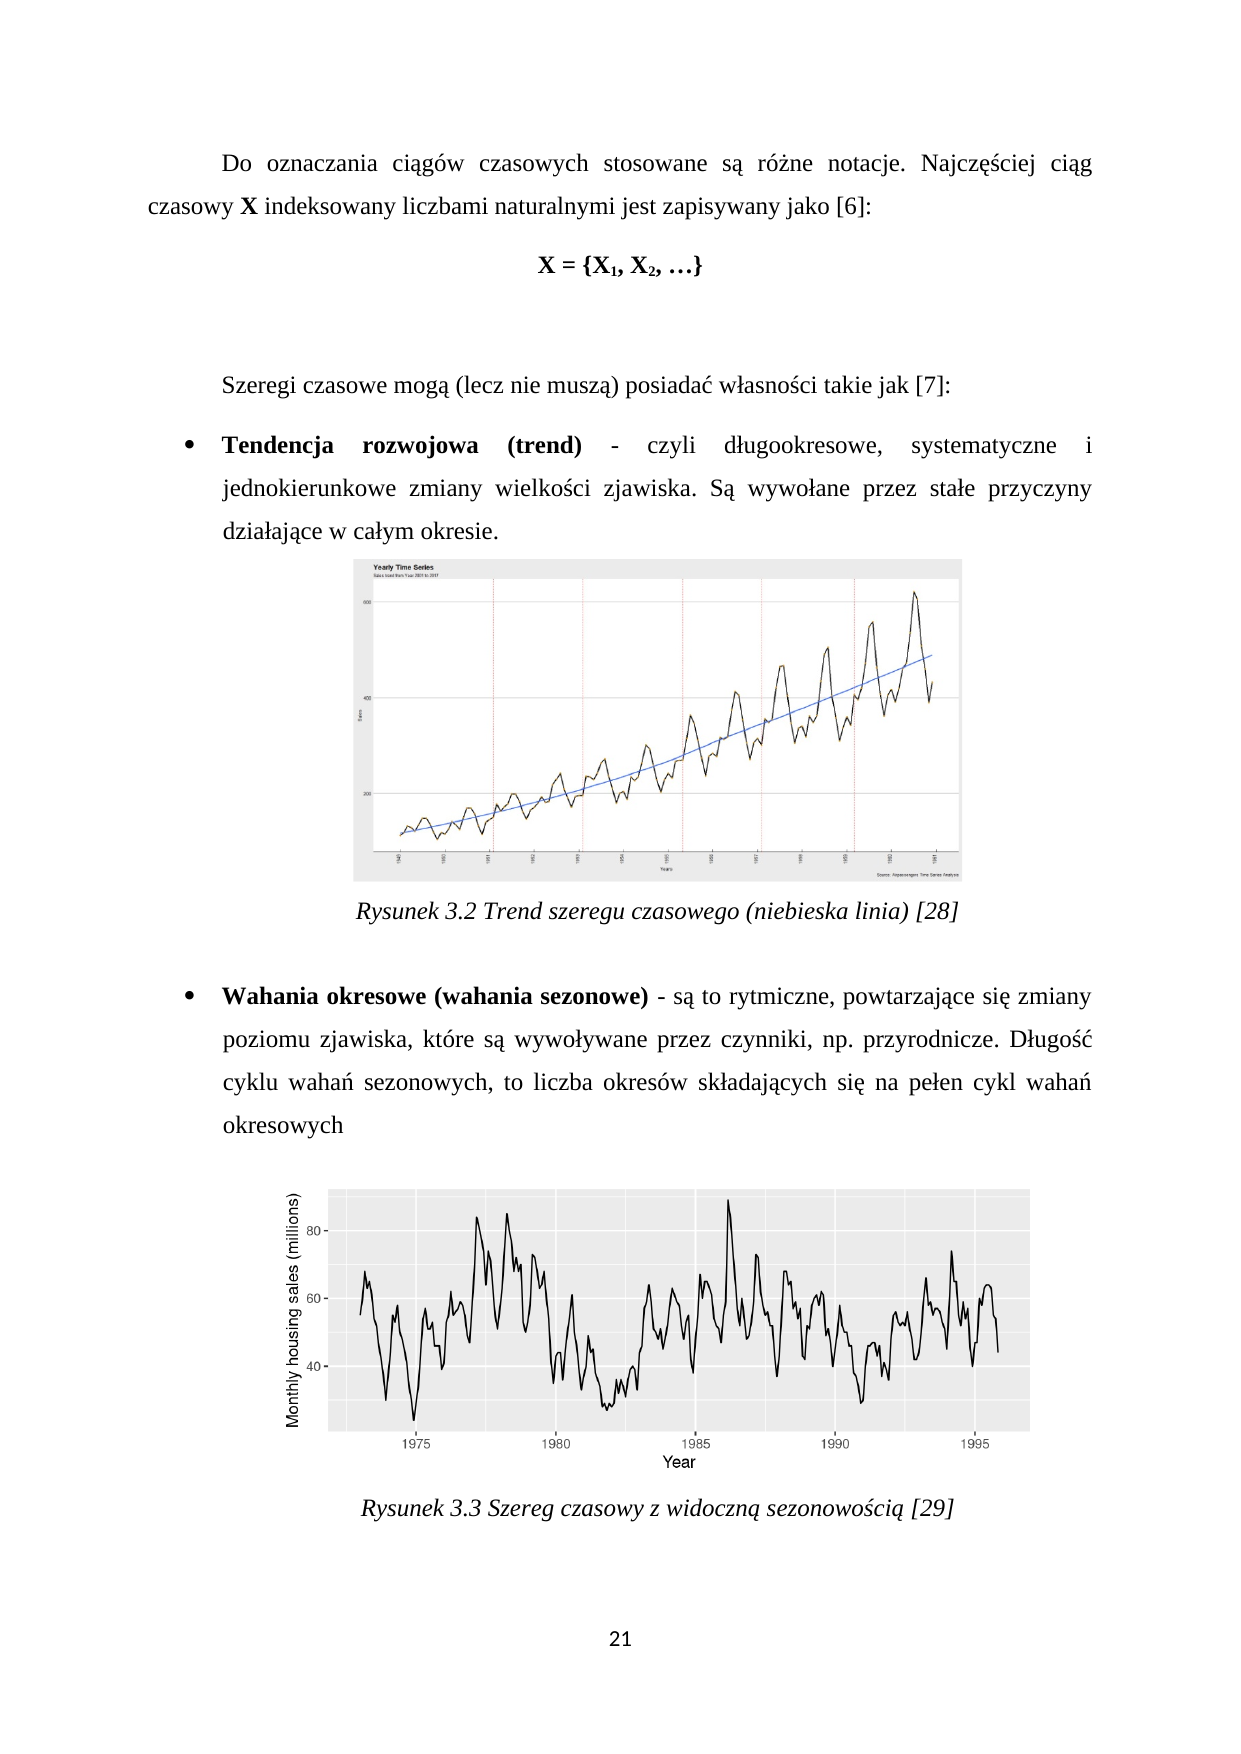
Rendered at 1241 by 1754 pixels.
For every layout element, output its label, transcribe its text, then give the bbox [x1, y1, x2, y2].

picture [277, 1153, 1038, 1480]
text X = {X1, X2, …} [148, 251, 1093, 279]
list Rysunek 3.3 Szereg czasowy z widoczną sezonowością [29] [223, 1493, 1093, 1564]
picture [353, 559, 963, 882]
list Tendencja rozwojowa (trend) - czyli długookresowe, systematyczne i jednokierunkowe zmiany wielkości zjawiska. Są wywołane przez stałe przyczyny działające w całym okresie. [185, 430, 1093, 545]
text Szeregi czasowe mogą (lecz nie muszą) posiadać własności takie jak [7]: [148, 370, 1093, 399]
list Wahania okresowe (wahania sezonowe) - są to rytmiczne, powtarzające się zmiany poziomu zjawiska, które są wywoływane przez czynniki, np. przyrodnicze. Długość cyklu wahań sezonowych, to liczba okresów składających się na pełen cykl wahań okresowych [185, 981, 1093, 1139]
text Do oznaczania ciągów czasowych stosowane są różne notacje. Najczęściej ciąg czasowy X indeksowany liczbami naturalnymi jest zapisywany jako [6]: [148, 148, 1093, 219]
